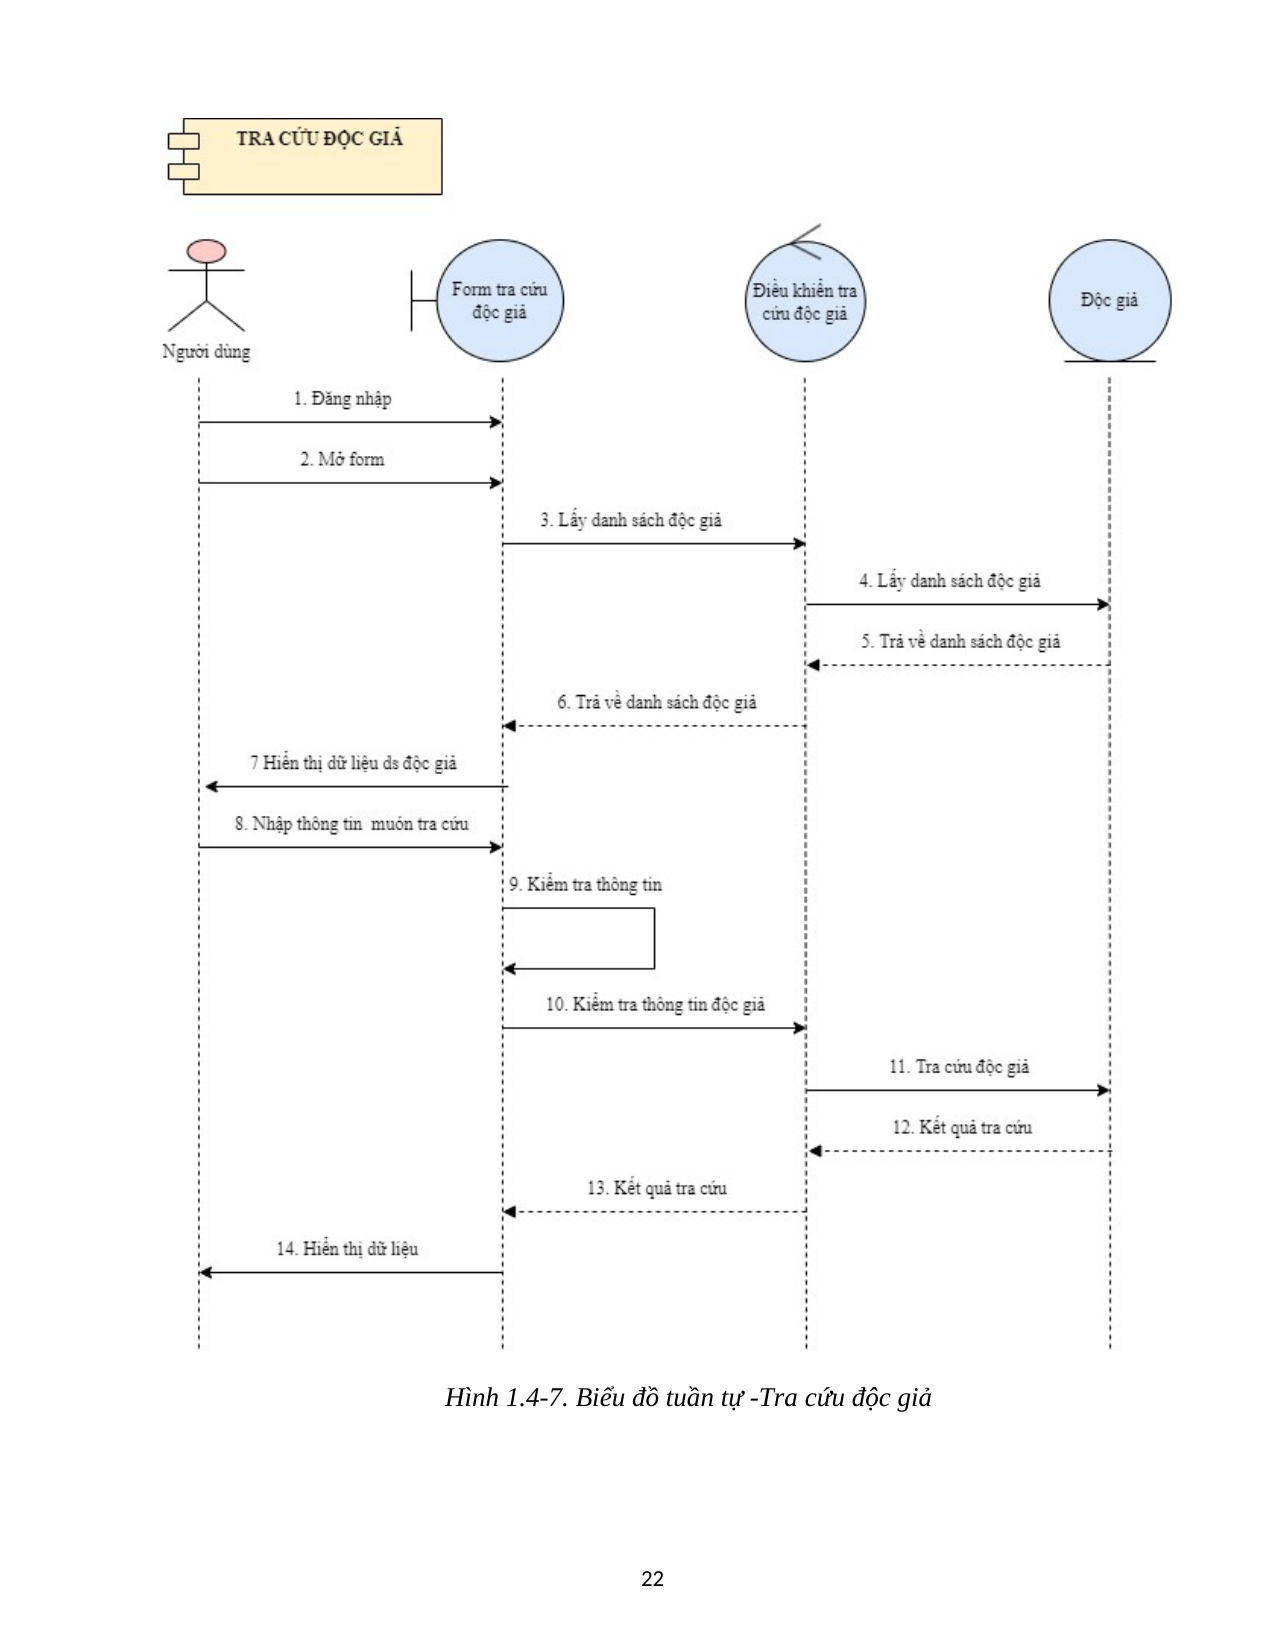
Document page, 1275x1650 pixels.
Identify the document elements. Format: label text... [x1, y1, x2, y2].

picture [162, 118, 1172, 1351]
text Hình 1.4-7. Biểu đồ tuần tự -Tra cứu độc giả [223, 1382, 1157, 1413]
